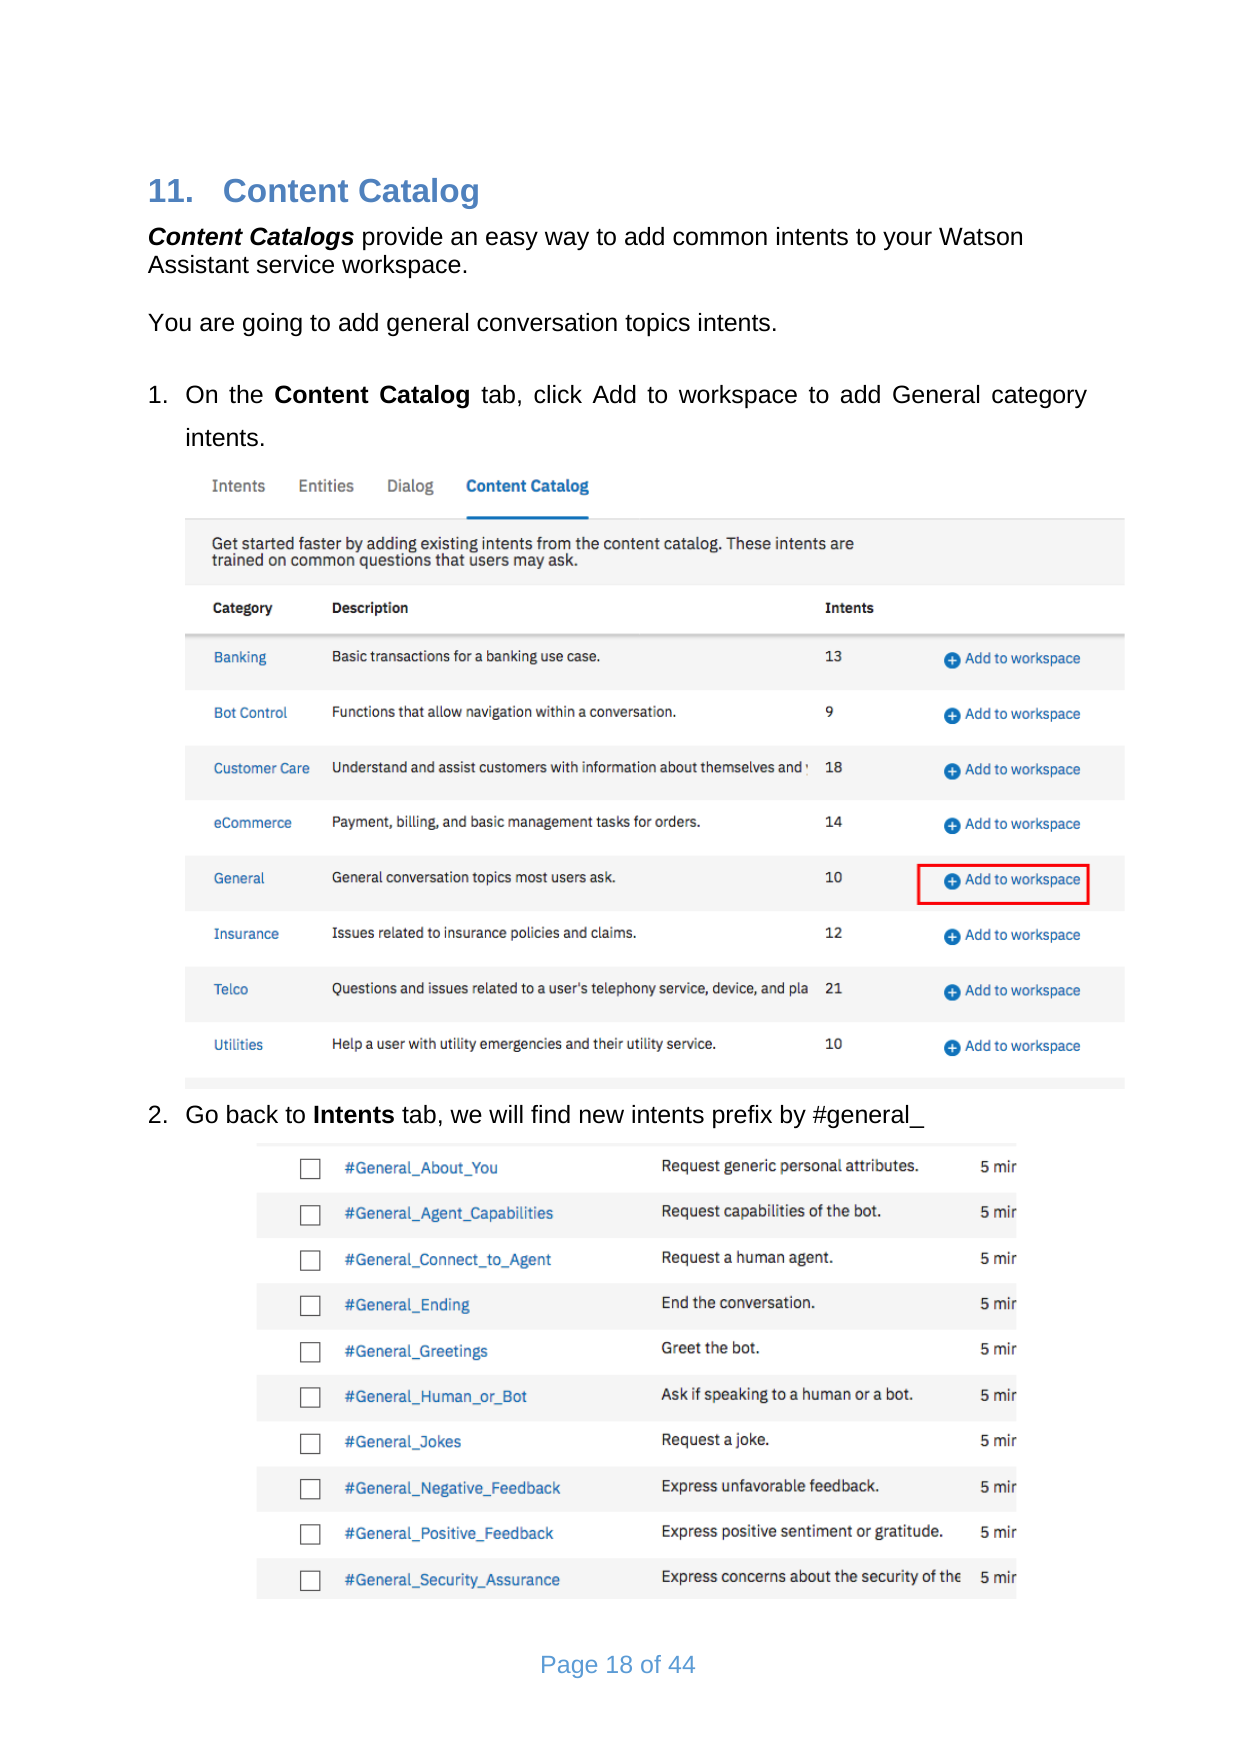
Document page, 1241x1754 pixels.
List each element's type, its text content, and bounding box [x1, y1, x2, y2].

picture [185, 466, 1125, 1089]
text Content Catalogs provide an easy way to add common intents to your Watson Assistant service workspace. [148, 222, 1088, 279]
list On the Content Catalog tab, click Add to workspace to add General category intents. [148, 380, 1088, 452]
list Go back to Intents tab, we will find new intents prefix by #general_ [148, 1100, 1088, 1129]
picture [256, 1143, 1017, 1599]
subtitle Content Catalog [148, 171, 1088, 209]
text You are going to add general conversation topics intents. [148, 308, 1088, 337]
